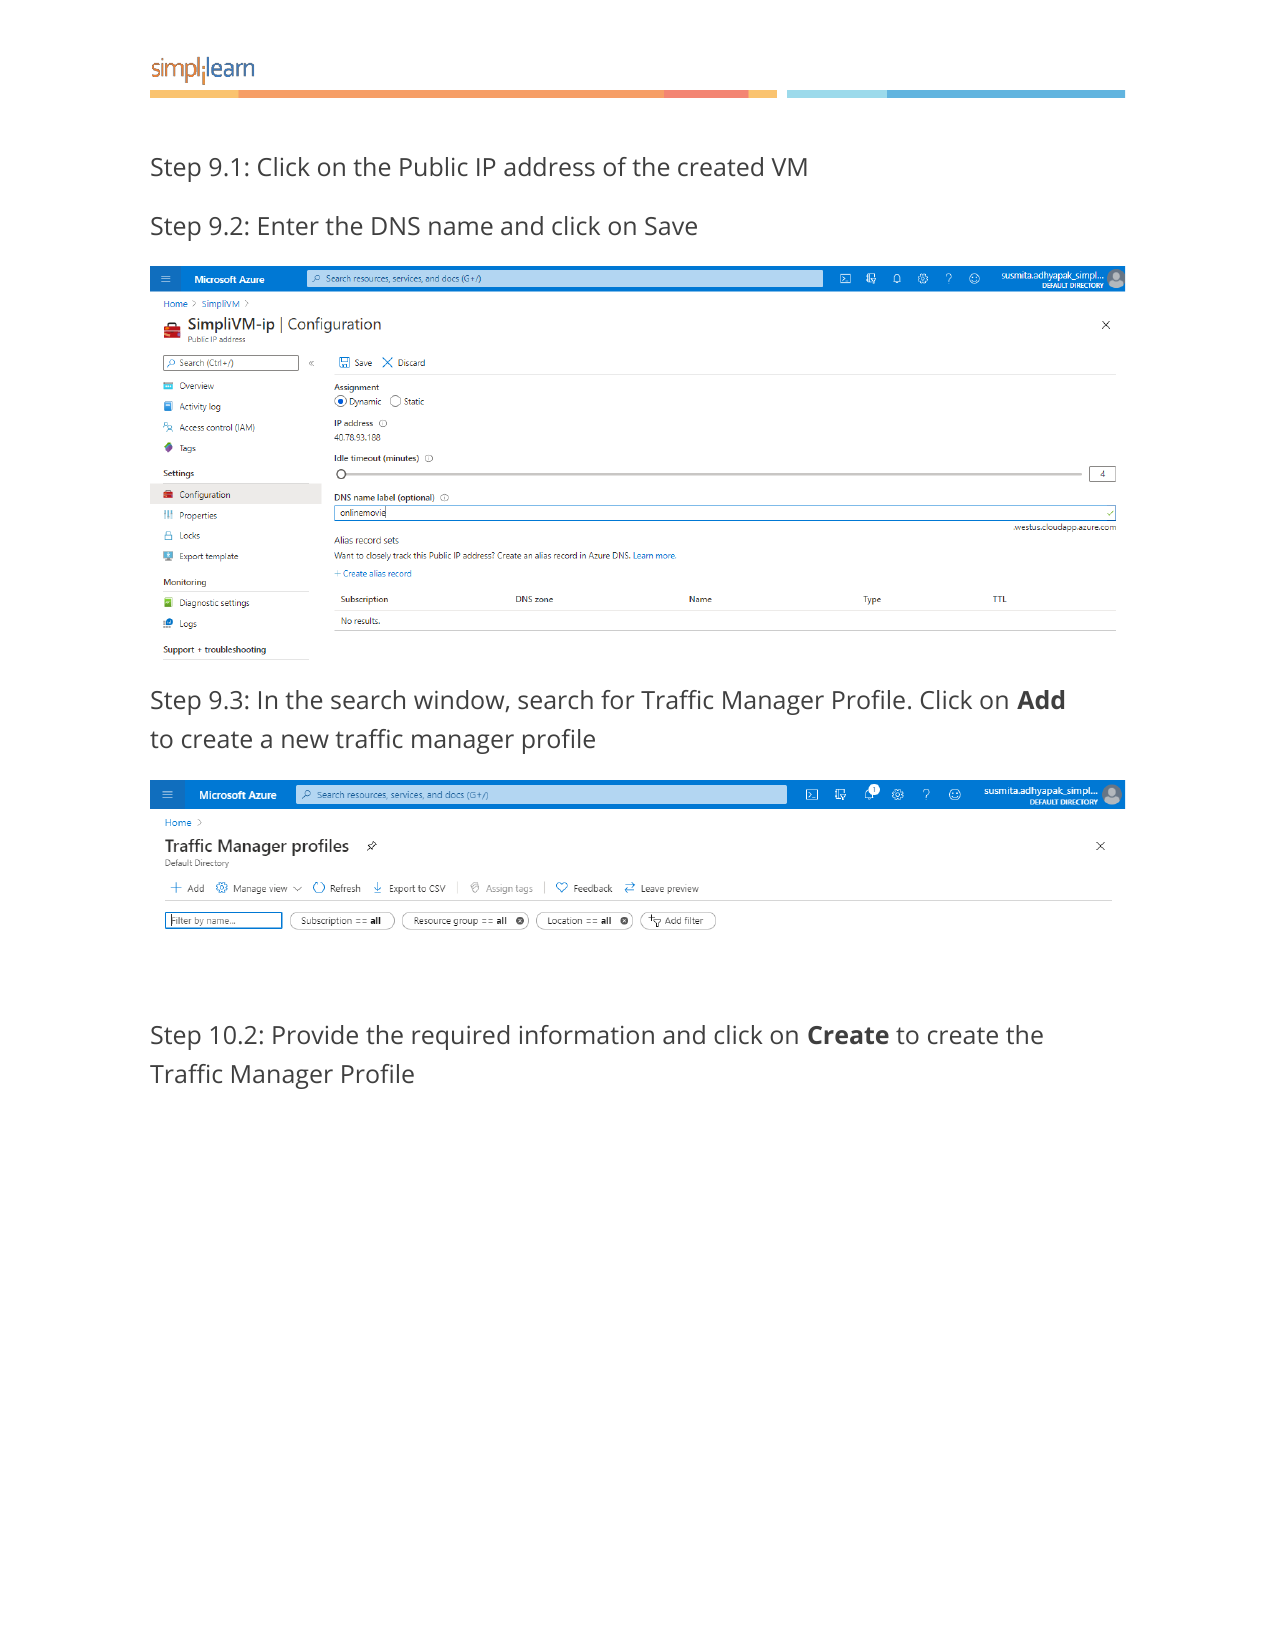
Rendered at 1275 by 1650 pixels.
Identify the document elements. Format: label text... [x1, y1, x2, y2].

text Step 9.3: In the search window, search for Traffic Manager Profile. Click on Add to create a new traffic manager profile [150, 683, 1096, 756]
text Step 9.2: Enter the DNS name and click on Save [150, 208, 1096, 242]
text Step 10.2: Provide the required information and click on Create to create the Traffic Manager Profile [150, 1017, 1096, 1091]
picture [150, 52, 1125, 98]
picture [150, 780, 1125, 937]
picture [150, 266, 1125, 660]
text Step 9.1: Click on the Public IP address of the created VM [150, 150, 1096, 184]
